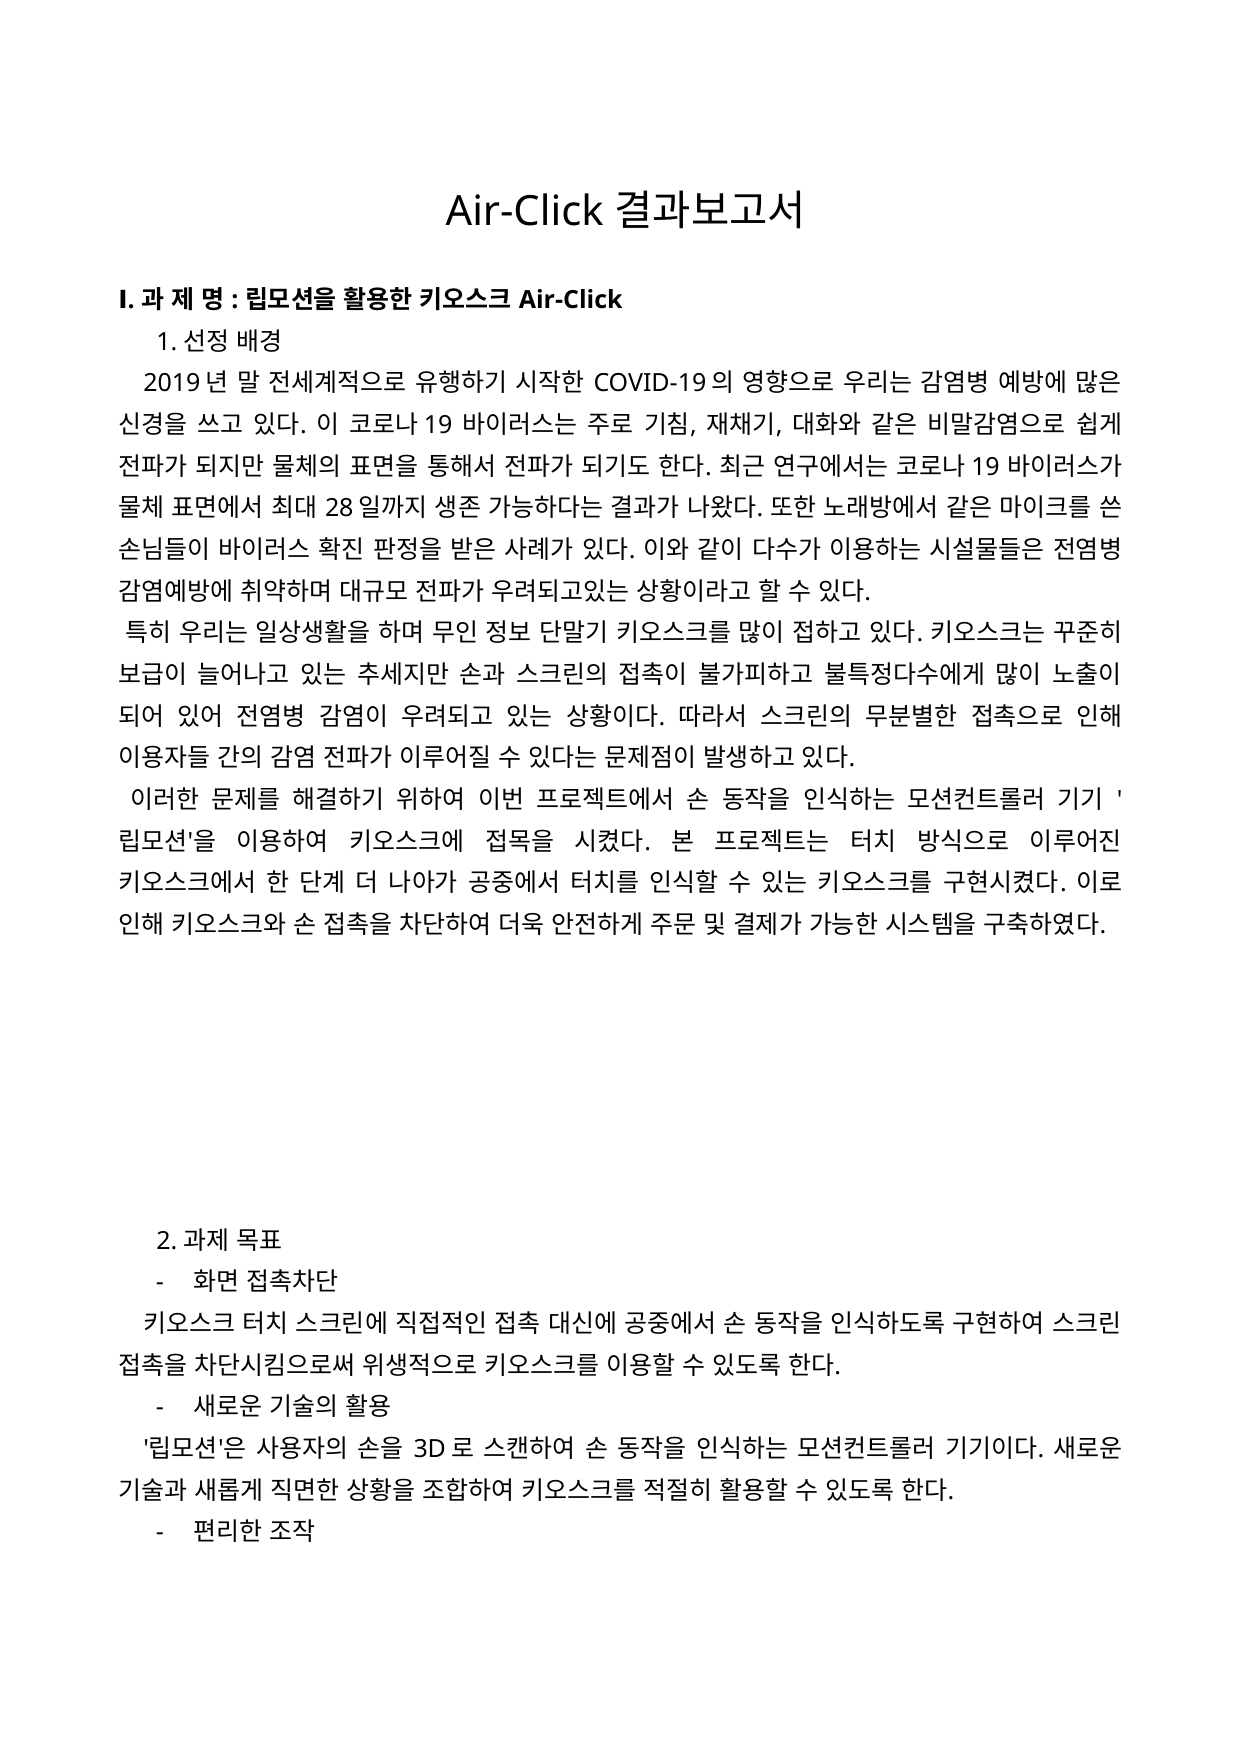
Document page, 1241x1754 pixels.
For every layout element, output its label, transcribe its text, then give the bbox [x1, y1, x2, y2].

text Air-Click 결과보고서 [118, 177, 1122, 238]
list 화면 접촉차단 [156, 1262, 1122, 1298]
text 키오스크 터치 스크린에 직접적인 접촉 대신에 공중에서 손 동작을 인식하도록 구현하여 스크린 접촉을 차단시킴으로써 위생적으로 키오스크를 이용할 수 있도록 한다. [118, 1303, 1122, 1381]
text 이러한 문제를 해결하기 위하여 이번 프로젝트에서 손 동작을 인식하는 모션컨트롤러 기기 '립모션'을 이용하여 키오스크에 접목을 시켰다. 본 프로젝트는 터치 방식으로 이루어진 키오스크에서 한 단계 더 나아가 공중에서 터치를 인식할 수 있는 키오스크를 구현시켰다. 이로 인해 키오스크와 손 접촉을 차단하여 더욱 안전하게 주문 및 결제가 가능한 시스템을 구축하였다. [118, 779, 1122, 941]
text 2. 과제 목표 [118, 1220, 1122, 1256]
text 1. 선정 배경 [118, 321, 1122, 357]
list 새로운 기술의 활용 [156, 1387, 1122, 1423]
text 특히 우리는 일상생활을 하며 무인 정보 단말기 키오스크를 많이 접하고 있다. 키오스크는 꾸준히 보급이 늘어나고 있는 추세지만 손과 스크린의 접촉이 불가피하고 불특정다수에게 많이 노출이 되어 있어 전염병 감염이 우려되고 있는 상황이다. 따라서 스크린의 무분별한 접촉으로 인해 이용자들 간의 감염 전파가 이루어질 수 있다는 문제점이 발생하고 있다. [118, 613, 1122, 774]
text 2019년 말 전세계적으로 유행하기 시작한 COVID-19의 영향으로 우리는 감염병 예방에 많은 신경을 쓰고 있다. 이 코로나19 바이러스는 주로 기침, 재채기, 대화와 같은 비말감염으로 쉽게 전파가 되지만 물체의 표면을 통해서 전파가 되기도 한다. 최근 연구에서는 코로나19 바이러스가 물체 표면에서 최대 28일까지 생존 가능하다는 결과가 나왔다. 또한 노래방에서 같은 마이크를 쓴 손님들이 바이러스 확진 판정을 받은 사례가 있다. 이와 같이 다수가 이용하는 시설물들은 전염병 감염예방에 취약하며 대규모 전파가 우려되고있는 상황이라고 할 수 있다. [118, 363, 1122, 607]
text '립모션'은 사용자의 손을 3D로 스캔하여 손 동작을 인식하는 모션컨트롤러 기기이다. 새로운 기술과 새롭게 직면한 상황을 조합하여 키오스크를 적절히 활용할 수 있도록 한다. [118, 1428, 1122, 1506]
text Ⅰ. 과 제 명 : 립모션을 활용한 키오스크 Air-Click [118, 279, 1122, 316]
list 편리한 조작 [156, 1512, 1122, 1548]
